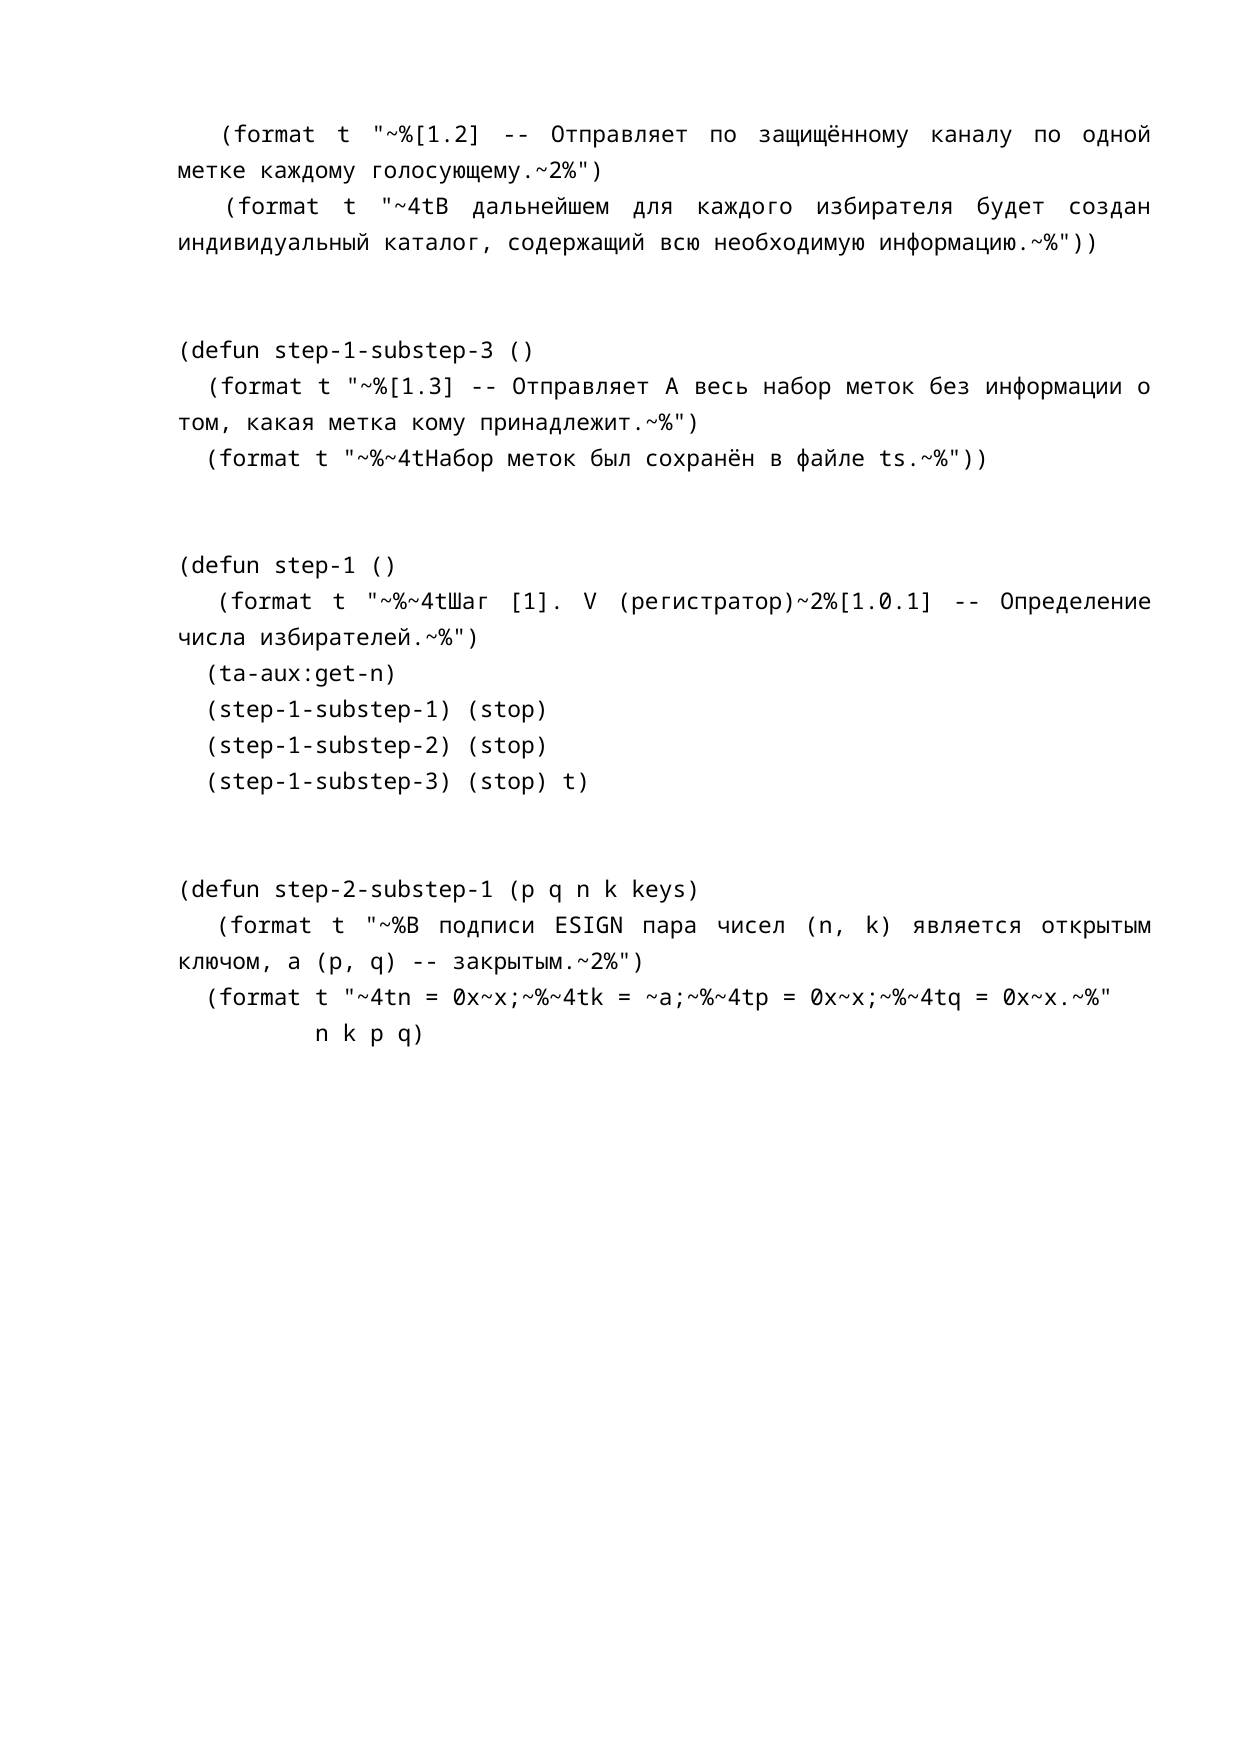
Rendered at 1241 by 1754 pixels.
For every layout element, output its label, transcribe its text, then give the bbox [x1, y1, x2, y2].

text (defun step-2-substep-1 (p q n k keys) [177, 873, 1152, 904]
text (format t "~%В подписи ESIGN пара чисел (n, k) является открытым ключом, а (p, q) -- закрытым.~2%") [177, 909, 1152, 976]
text (step-1-substep-1) (stop) [177, 693, 1152, 724]
text (format t "~%[1.2] -- Отправляет по защищённому каналу по одной метке каждому голосующему.~2%") [177, 118, 1152, 185]
text (format t "~4tВ дальнейшем для каждого избирателя будет создан индивидуальный каталог, содержащий всю необходимую информацию.~%")) [177, 190, 1152, 257]
text (ta-aux:get-n) [177, 657, 1152, 688]
text (step-1-substep-2) (stop) [177, 729, 1152, 760]
text (format t "~%[1.3] -- Отправляет A весь набор меток без информации о том, какая метка кому принадлежит.~%") [177, 370, 1152, 437]
text n k p q) [177, 1017, 1152, 1048]
text (format t "~4tn = 0x~x;~%~4tk = ~a;~%~4tp = 0x~x;~%~4tq = 0x~x.~%" [177, 981, 1152, 1012]
text (defun step-1 () [177, 549, 1152, 581]
text (defun step-1-substep-3 () [177, 334, 1152, 365]
text (step-1-substep-3) (stop) t) [177, 765, 1152, 796]
text (format t "~%~4tШаг [1]. V (регистратор)~2%[1.0.1] -- Определение числа избирателей.~%") [177, 585, 1152, 652]
text (format t "~%~4tНабор меток был сохранён в файле ts.~%")) [177, 442, 1152, 473]
